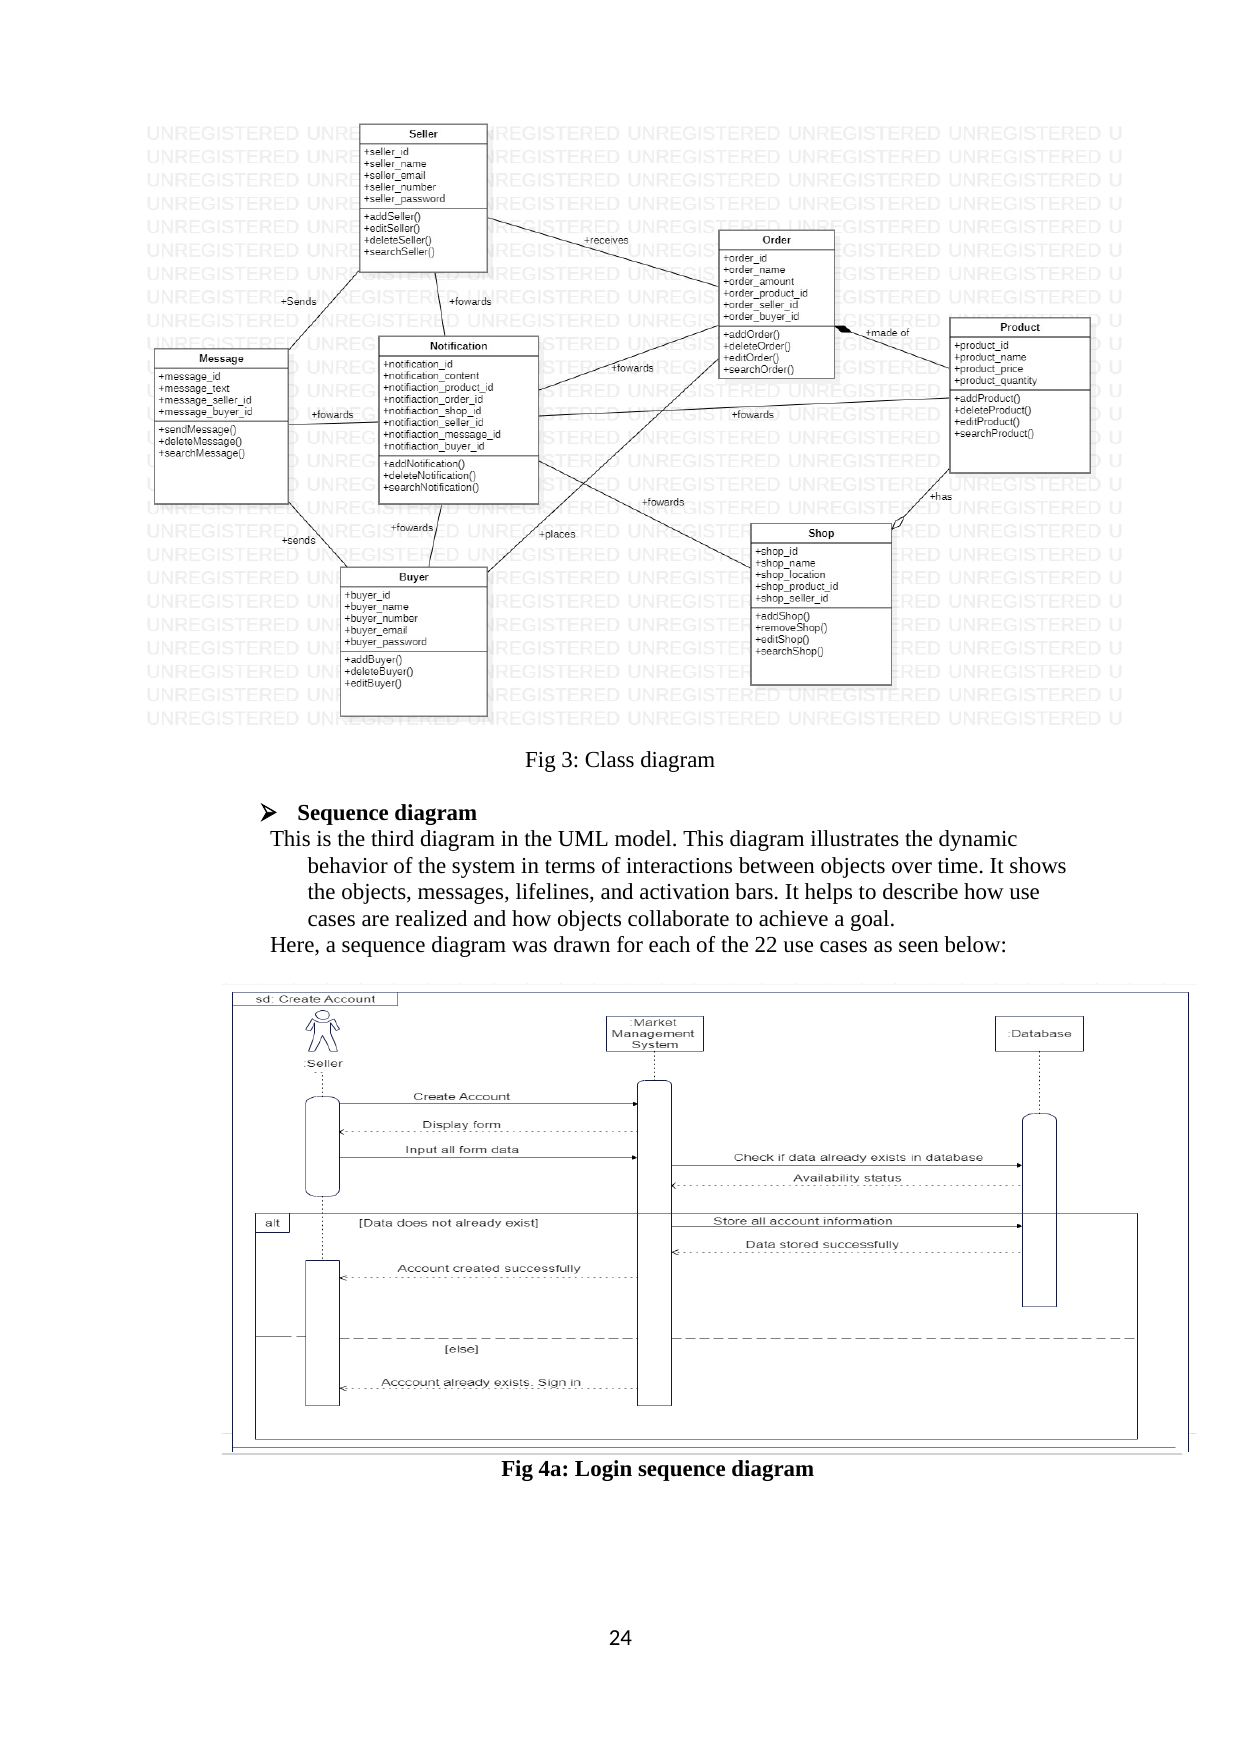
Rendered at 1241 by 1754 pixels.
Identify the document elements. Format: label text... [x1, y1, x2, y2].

text Fig 4a: Login sequence diagram [147, 1455, 1093, 1481]
text Fig 3: Class diagram [147, 747, 1093, 773]
list This is the third diagram in the UML model. This diagram illustrates the dynamic behavior of the system in terms of interactions between objects over time. It shows the objects, messages, lifelines, and activation bars. It helps to describe how use cases are realized and how objects collaborate to achieve a goal. [270, 826, 1093, 931]
list Sequence diagram [259, 799, 1093, 826]
picture [222, 983, 1197, 1455]
list Here, a sequence diagram was drawn for each of the 22 use cases as seen below: [270, 931, 1093, 957]
picture [147, 117, 1122, 747]
